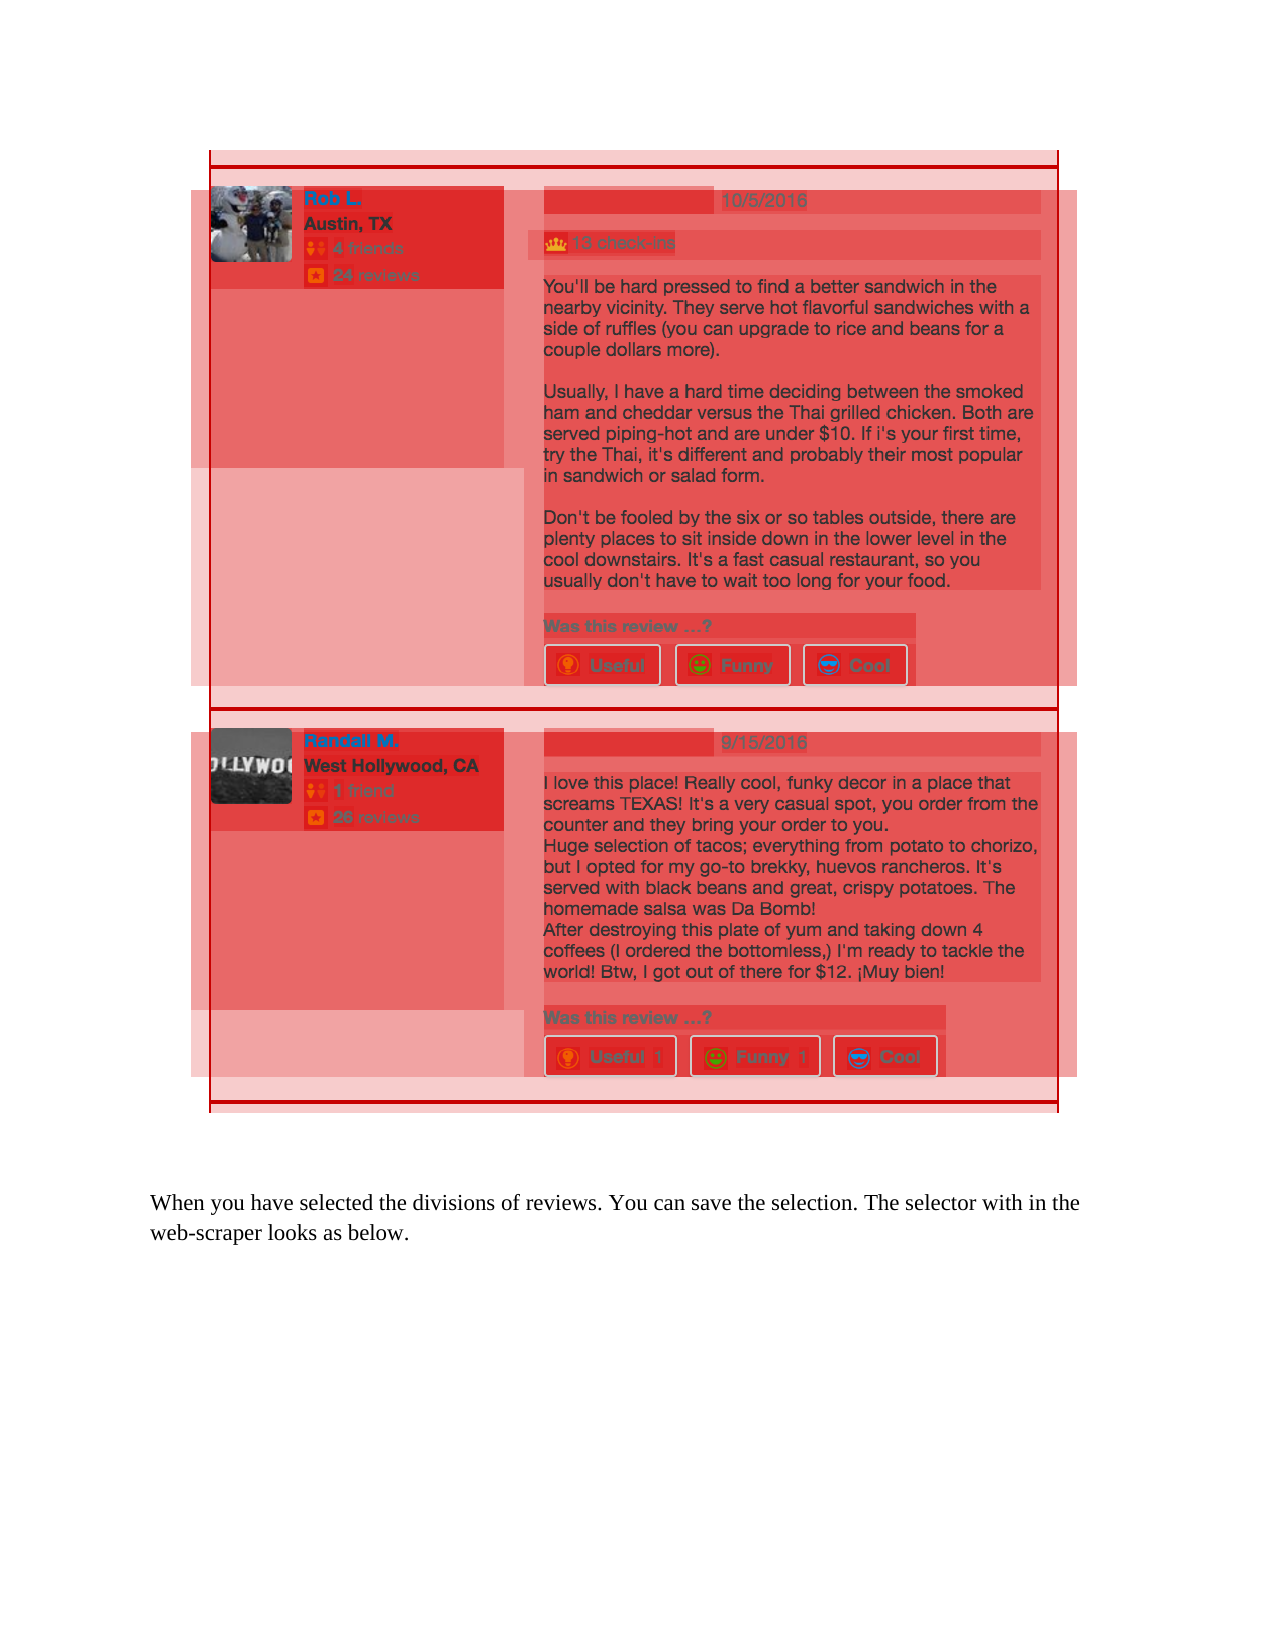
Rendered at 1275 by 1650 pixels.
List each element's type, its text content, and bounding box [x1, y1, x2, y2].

picture [187, 150, 1088, 1113]
text When you have selected the divisions of reviews. You can save the selection. The selector with in the web-scraper looks as below. [150, 1189, 1125, 1246]
